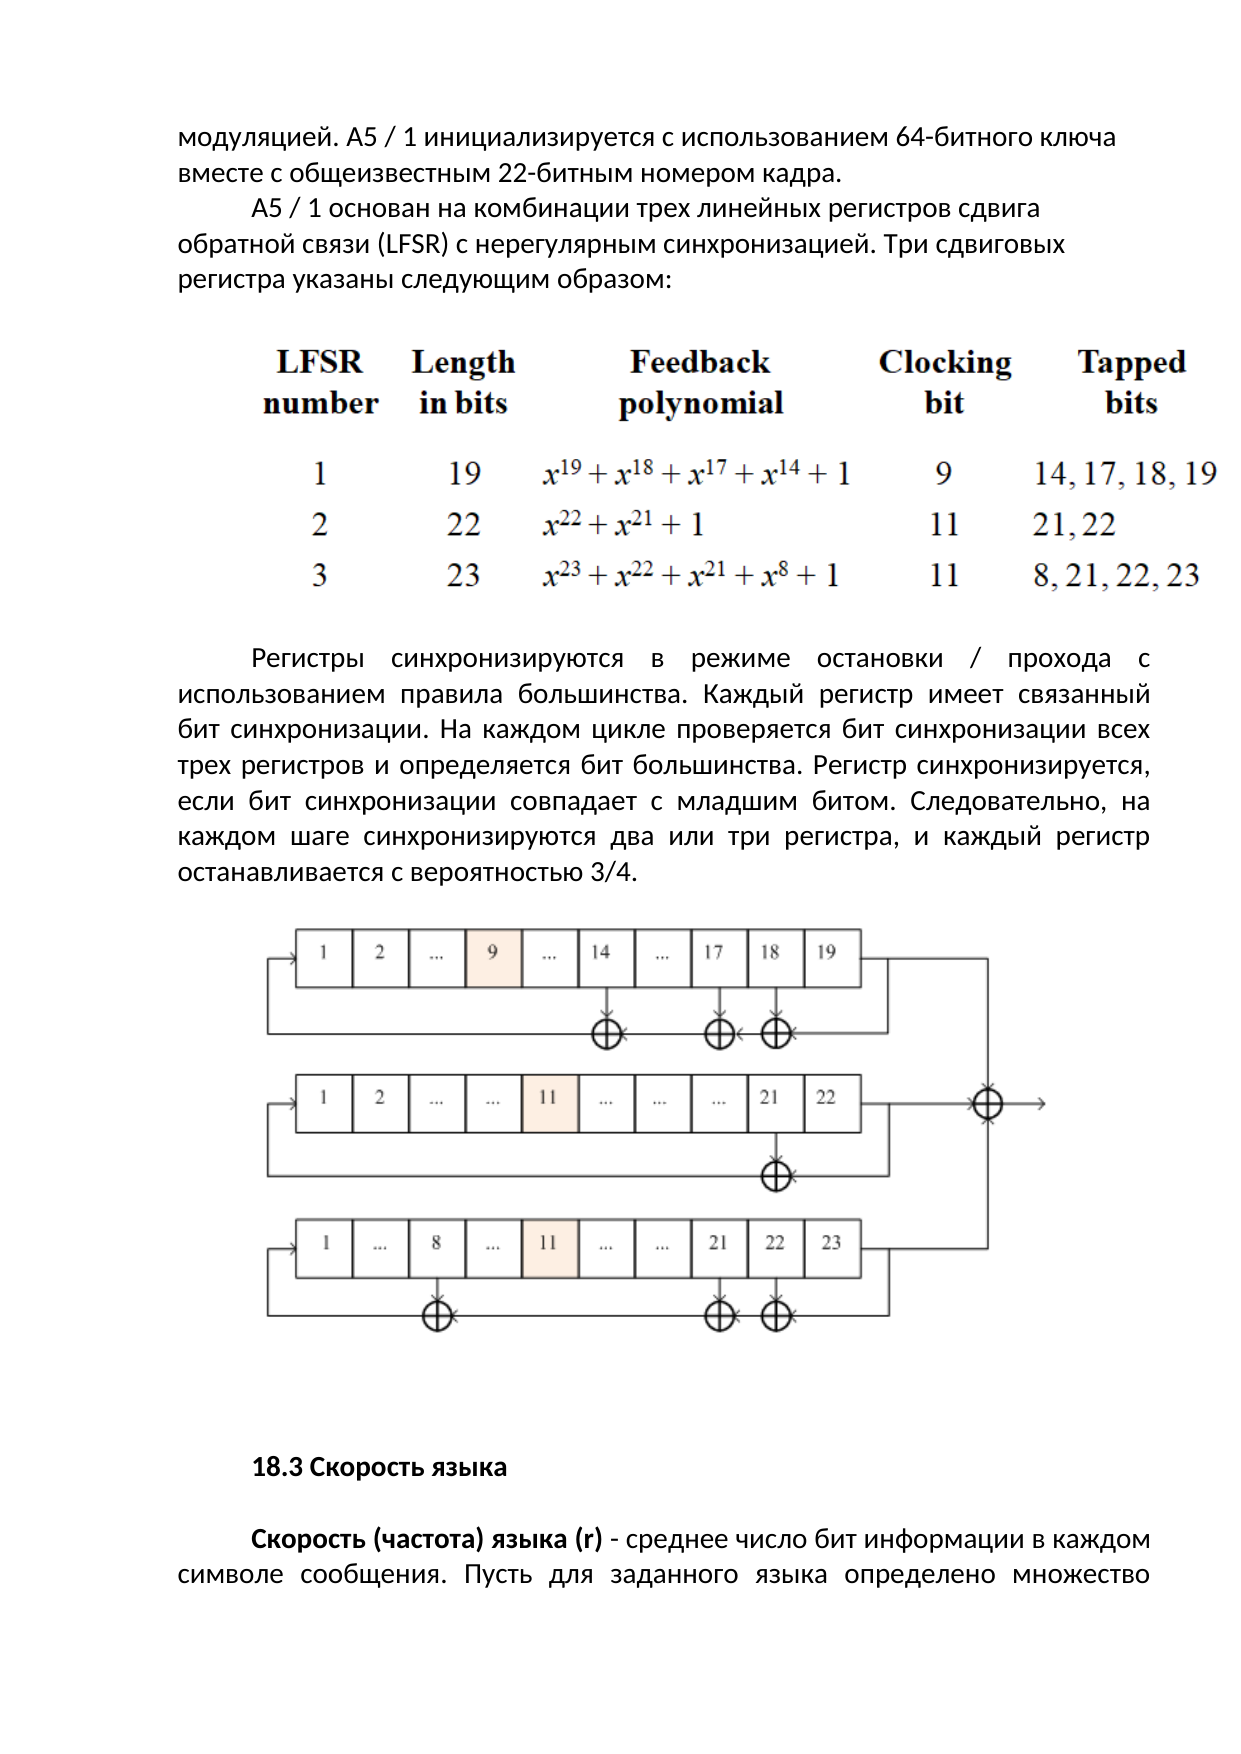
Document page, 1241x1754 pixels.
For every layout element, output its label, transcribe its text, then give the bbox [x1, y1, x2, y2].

picture [251, 888, 1058, 1342]
picture [251, 331, 1226, 599]
text A5 / 1 основан на комбинации трех линейных регистров сдвига обратной связи (LFSR) с нерегулярным синхронизацией. Три сдвиговых регистра указаны следующим образом: [177, 189, 1152, 296]
text 18.3 Скорость языка [177, 1448, 1152, 1484]
text Регистры синхронизируются в режиме остановки / прохода с использованием правила большинства. Каждый регистр имеет связанный бит синхронизации. На каждом цикле проверяется бит синхронизации всех трех регистров и определяется бит большинства. Регистр синхронизируется, если бит синхронизации совпадает с младшим битом. Следовательно, на каждом шаге синхронизируются два или три регистра, и каждый регистр останавливается с вероятностью 3/4. [177, 639, 1152, 889]
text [177, 1520, 1152, 1591]
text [177, 118, 1152, 189]
